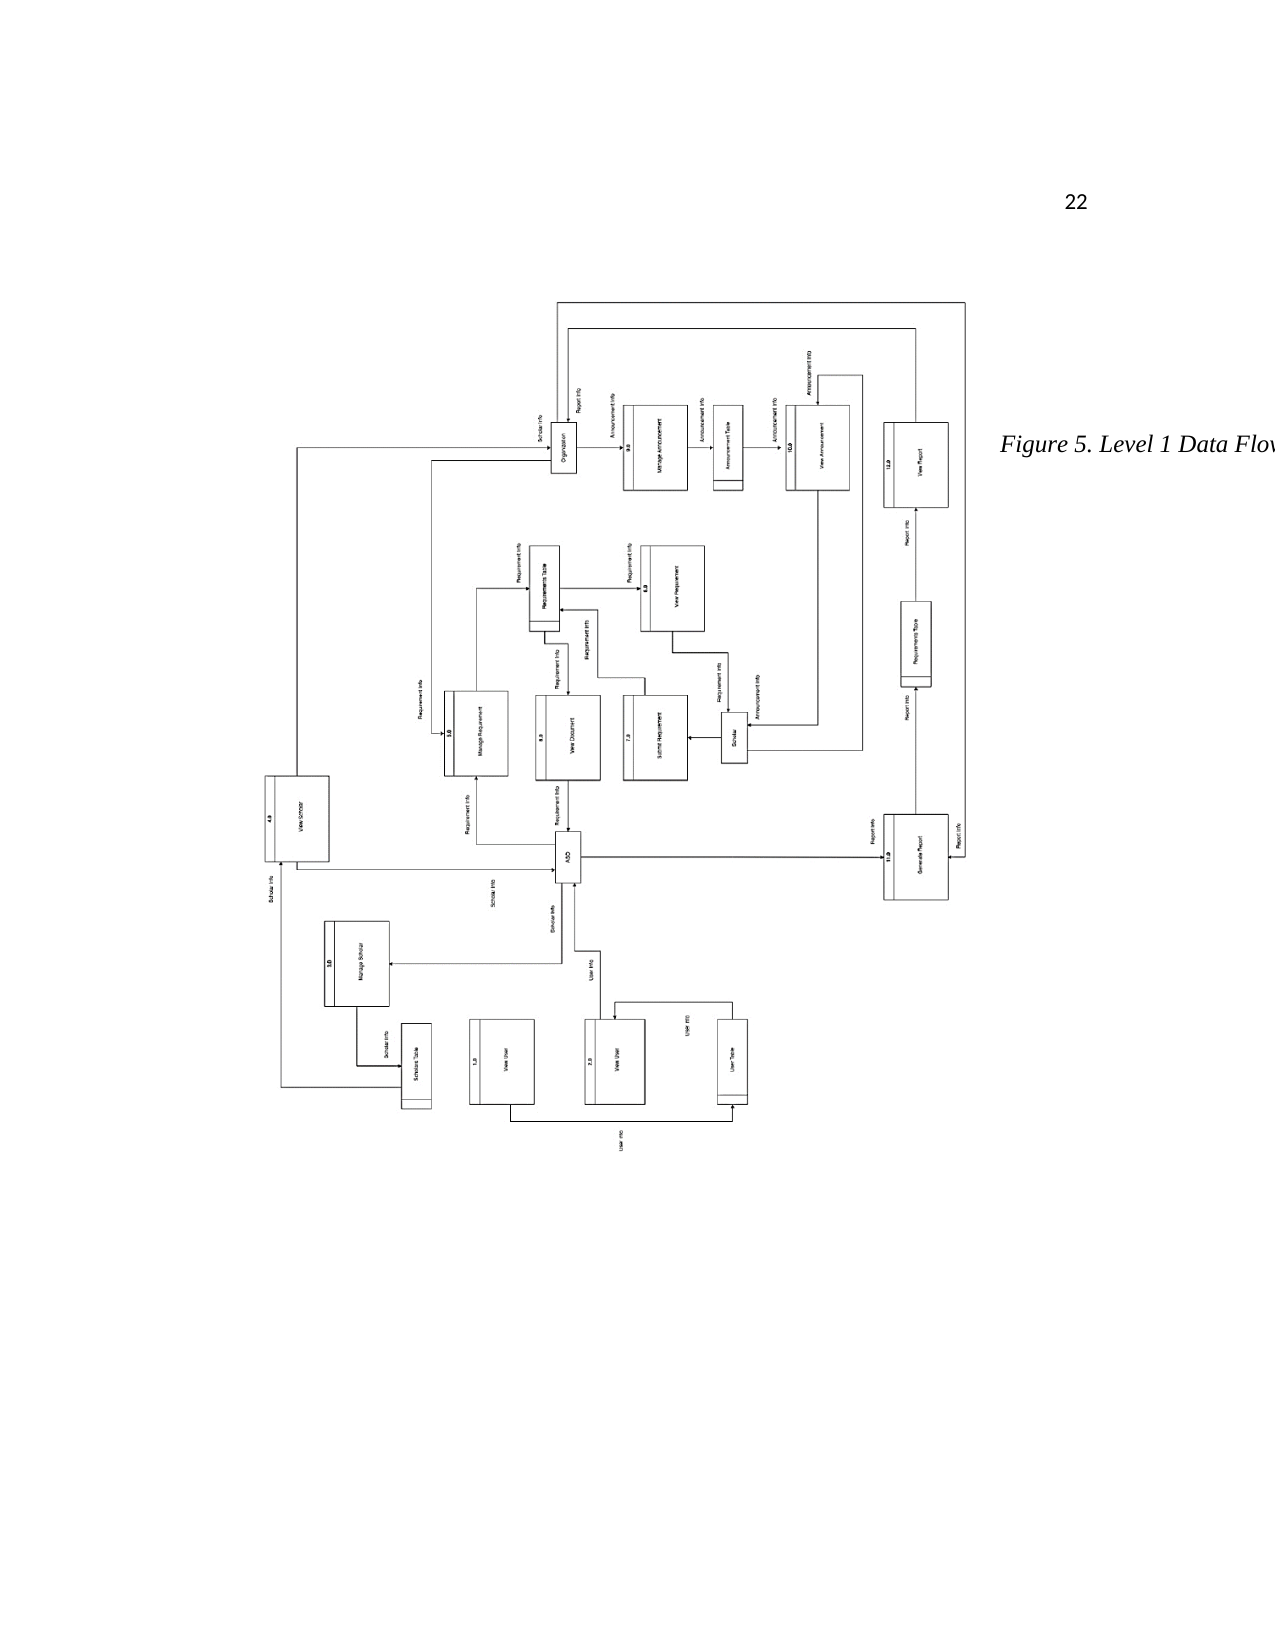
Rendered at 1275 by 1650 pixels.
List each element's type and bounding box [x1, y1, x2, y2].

picture [265, 299, 968, 1155]
